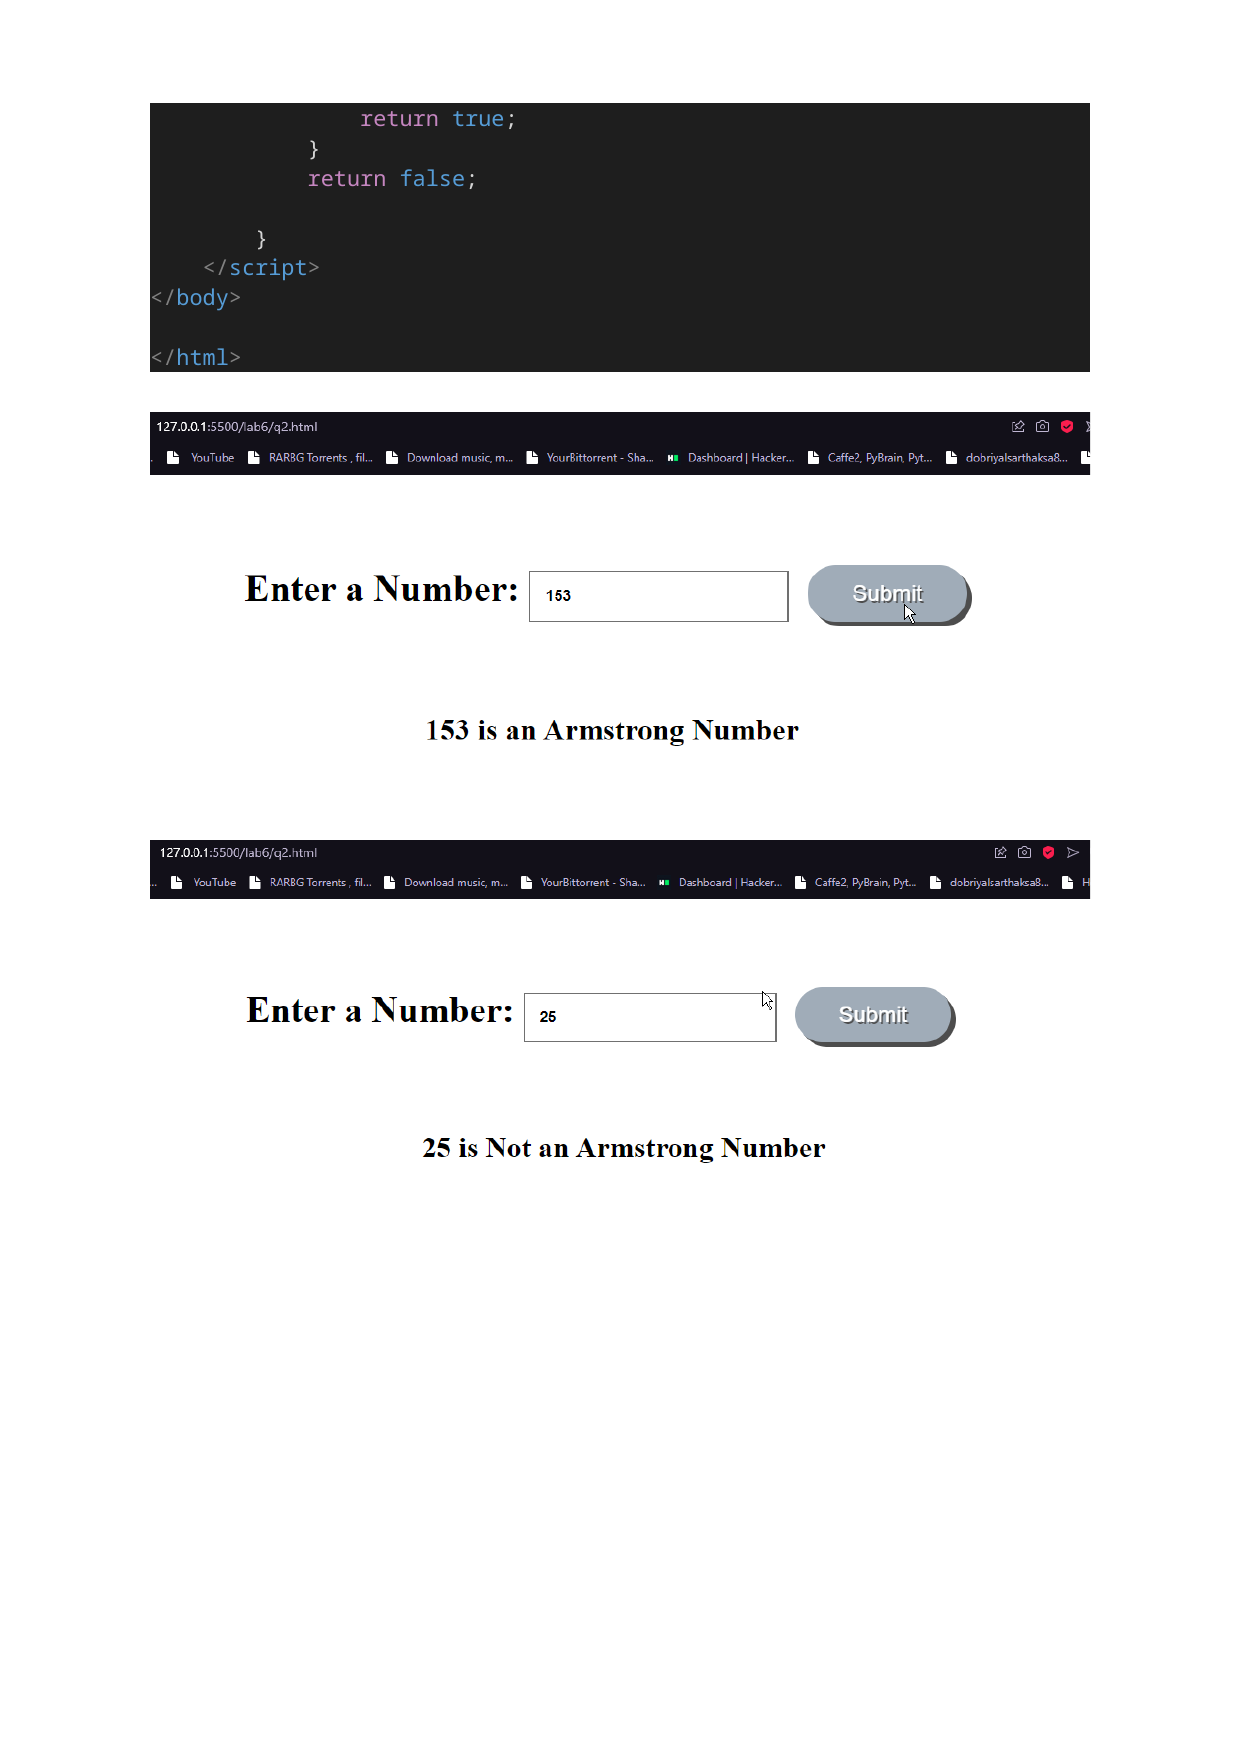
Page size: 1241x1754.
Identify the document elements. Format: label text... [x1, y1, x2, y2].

text </html> [150, 342, 1090, 372]
text </script> [150, 252, 1090, 282]
text </body> [150, 282, 1090, 312]
text } [150, 133, 1090, 163]
text } [150, 223, 1090, 252]
picture [150, 840, 1091, 1273]
picture [150, 412, 1091, 822]
text return true; [150, 103, 1090, 133]
text return false; [150, 163, 1090, 193]
